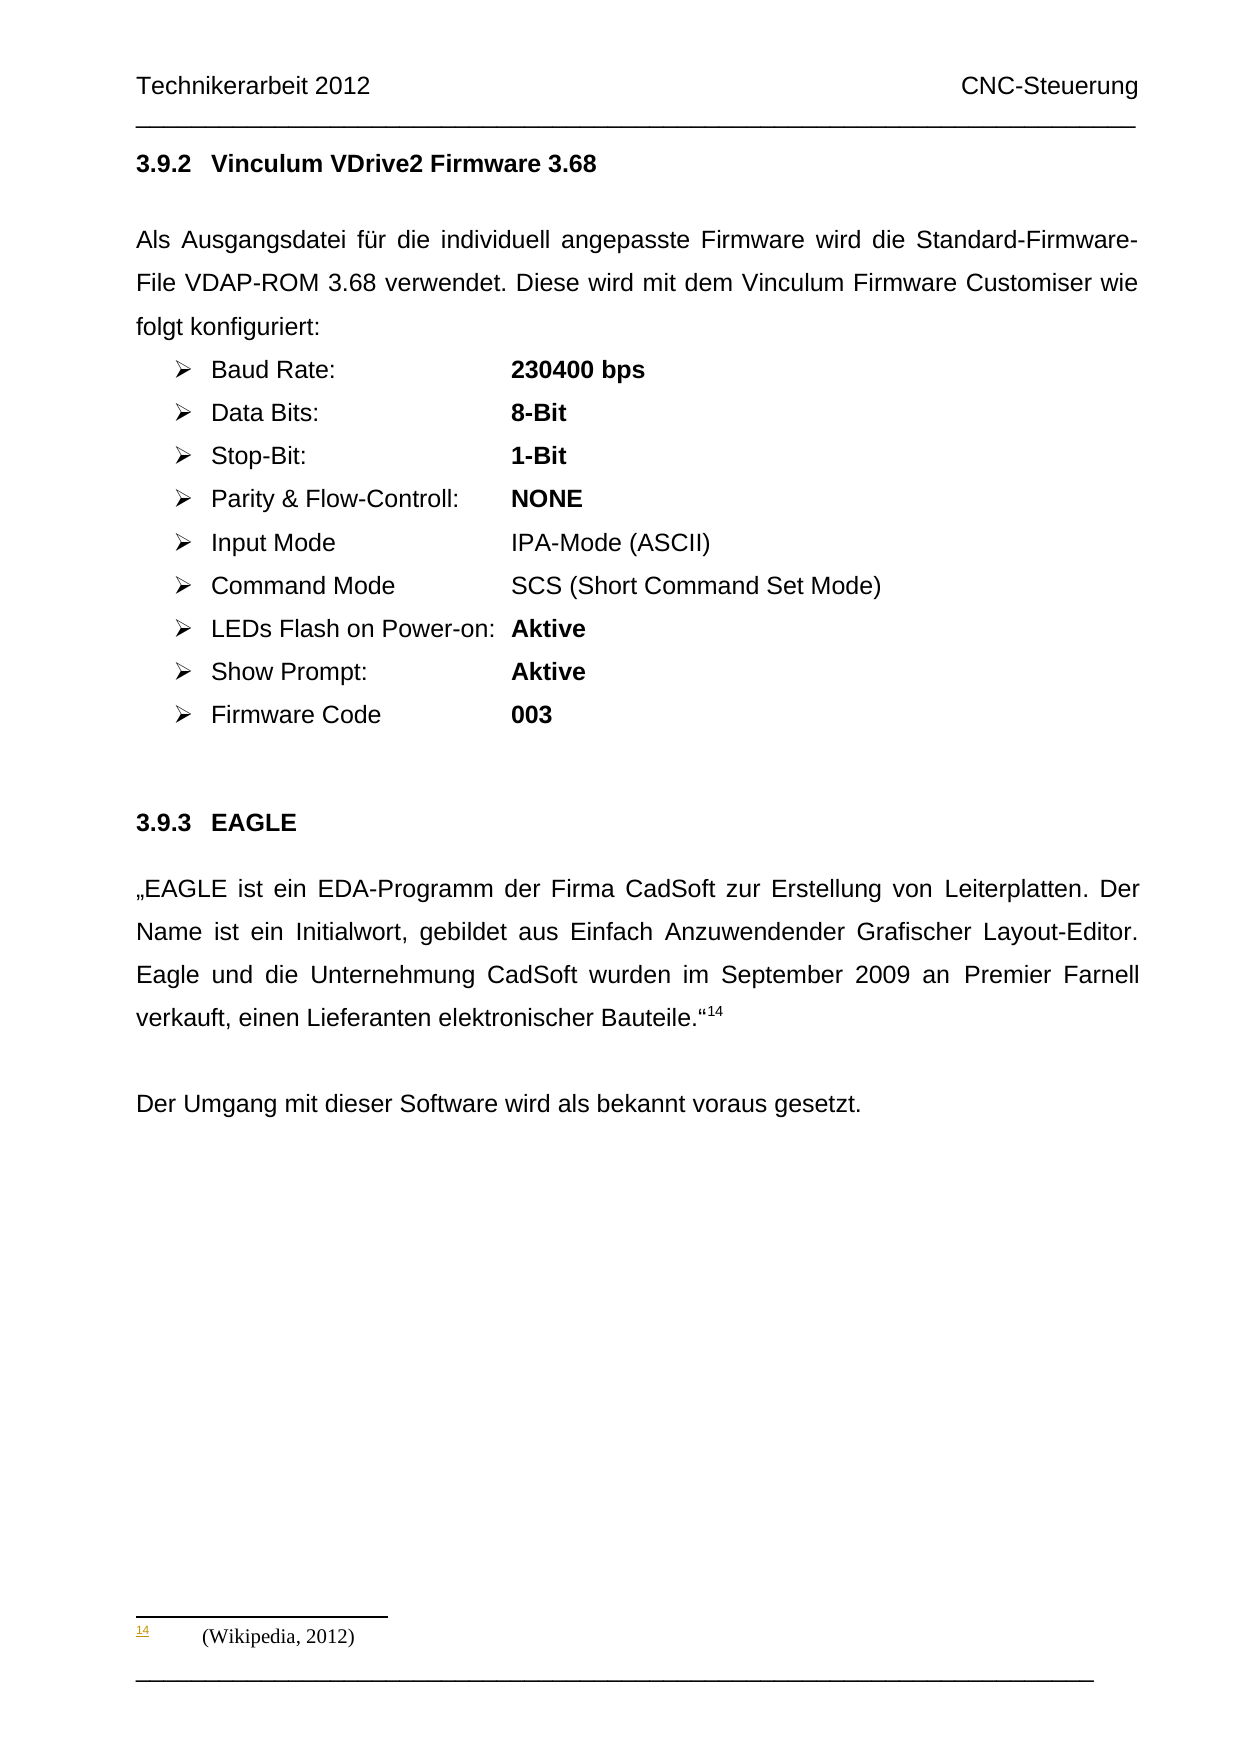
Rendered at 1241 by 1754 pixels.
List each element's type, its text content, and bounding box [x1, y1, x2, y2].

subtitle EAGLE [136, 808, 1140, 836]
text Der Umgang mit dieser Software wird als bekannt voraus gesetzt. [136, 1089, 1140, 1118]
list Firmware Code 003 [173, 701, 1140, 729]
list Parity & Flow-Controll: NONE [173, 484, 1140, 513]
list Data Bits: 8-Bit [173, 398, 1140, 427]
list LEDs Flash on Power-on: Aktive [173, 614, 1140, 643]
list Command Mode SCS (Short Command Set Mode) [173, 571, 1140, 600]
list Input Mode IPA-Mode (ASCII) [173, 528, 1140, 556]
list Show Prompt: Aktive [173, 657, 1140, 686]
list Baud Rate: 230400 bps [173, 355, 1140, 383]
subtitle Vinculum VDrive2 Firmware 3.68 [136, 149, 1140, 178]
text Als Ausgangsdatei für die individuell angepasste Firmware wird die Standard-Firmware-File VDAP-ROM 3.68 verwendet. Diese mit dem Vinculum Firmware Customiser wie folgt konfiguriert: [136, 225, 1140, 340]
list Stop-Bit: 1-Bit [173, 441, 1140, 470]
